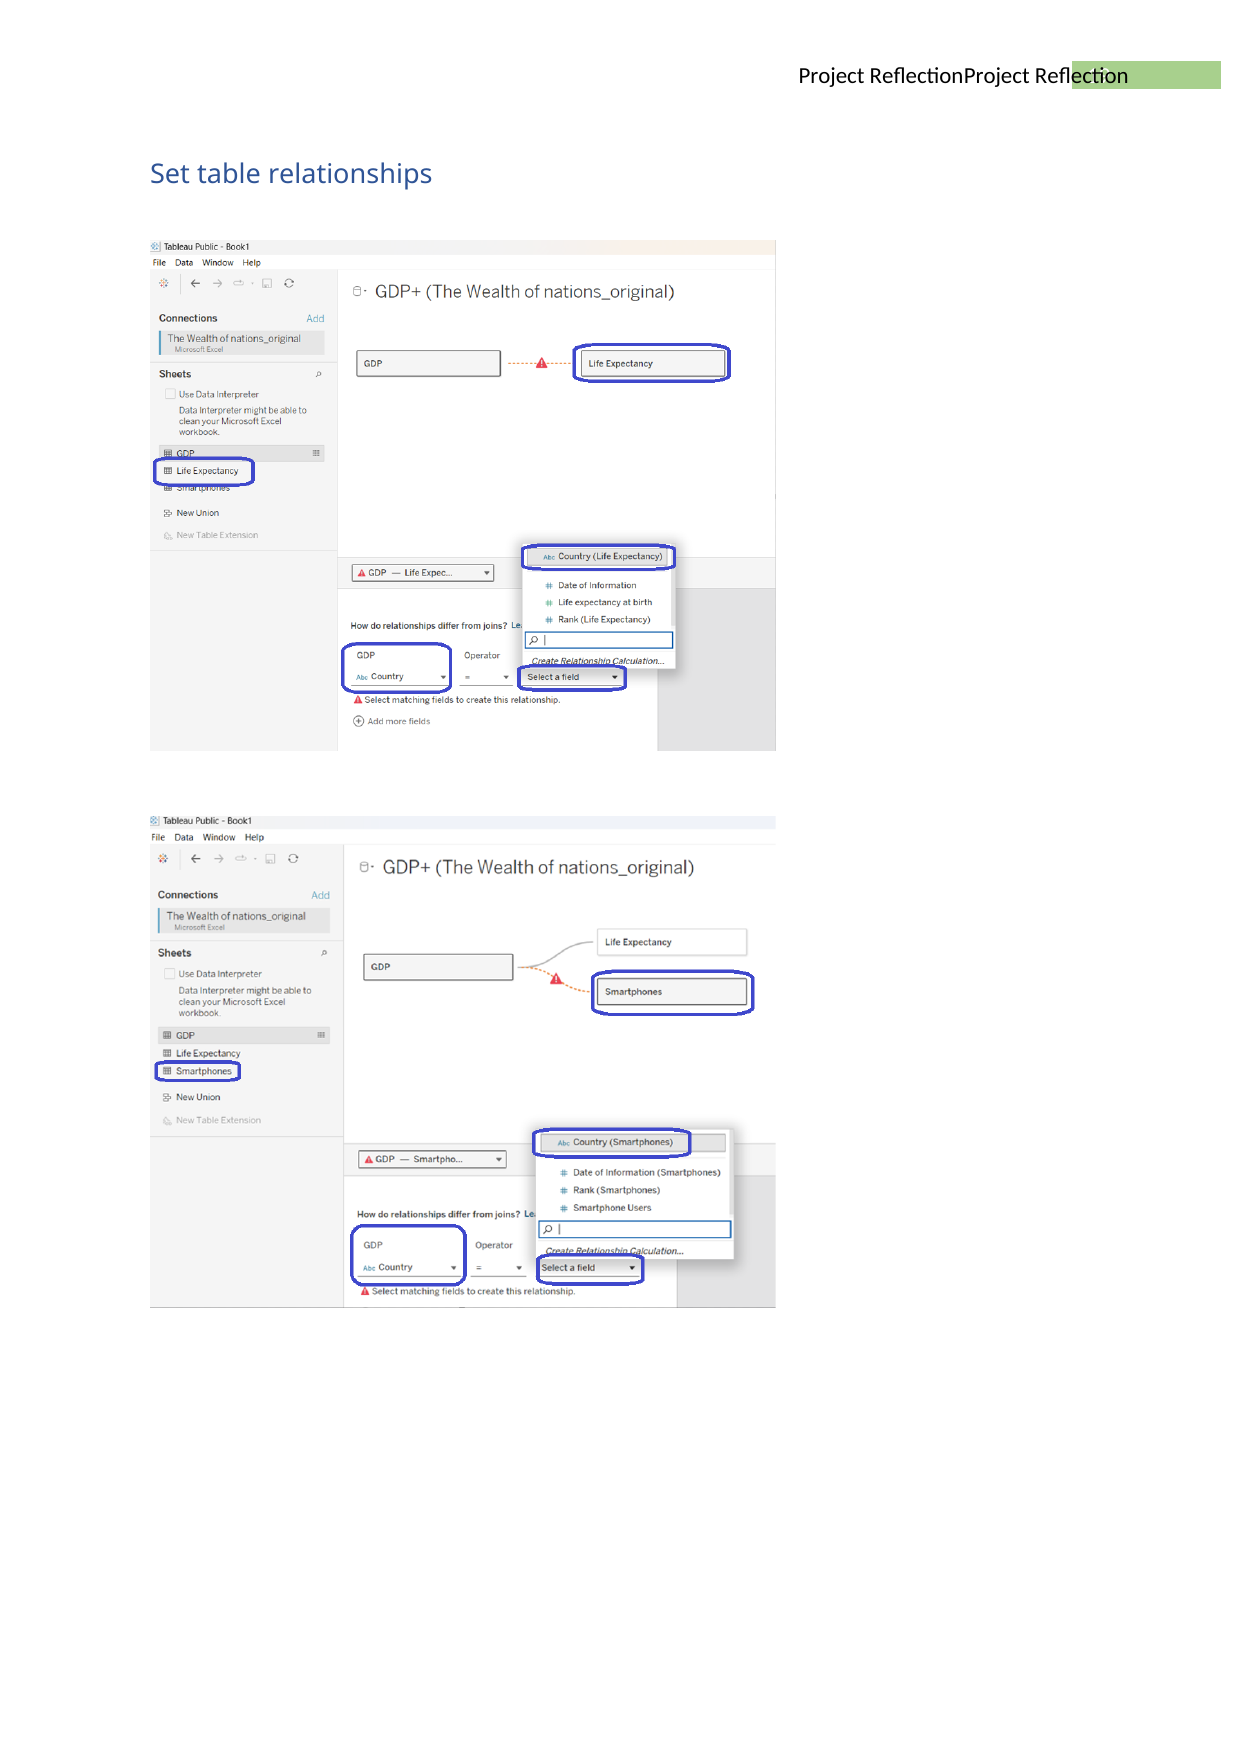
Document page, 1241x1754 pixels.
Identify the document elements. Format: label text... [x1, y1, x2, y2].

picture [150, 816, 776, 1308]
subtitle Set table relationships [150, 154, 1090, 191]
picture [150, 240, 776, 751]
